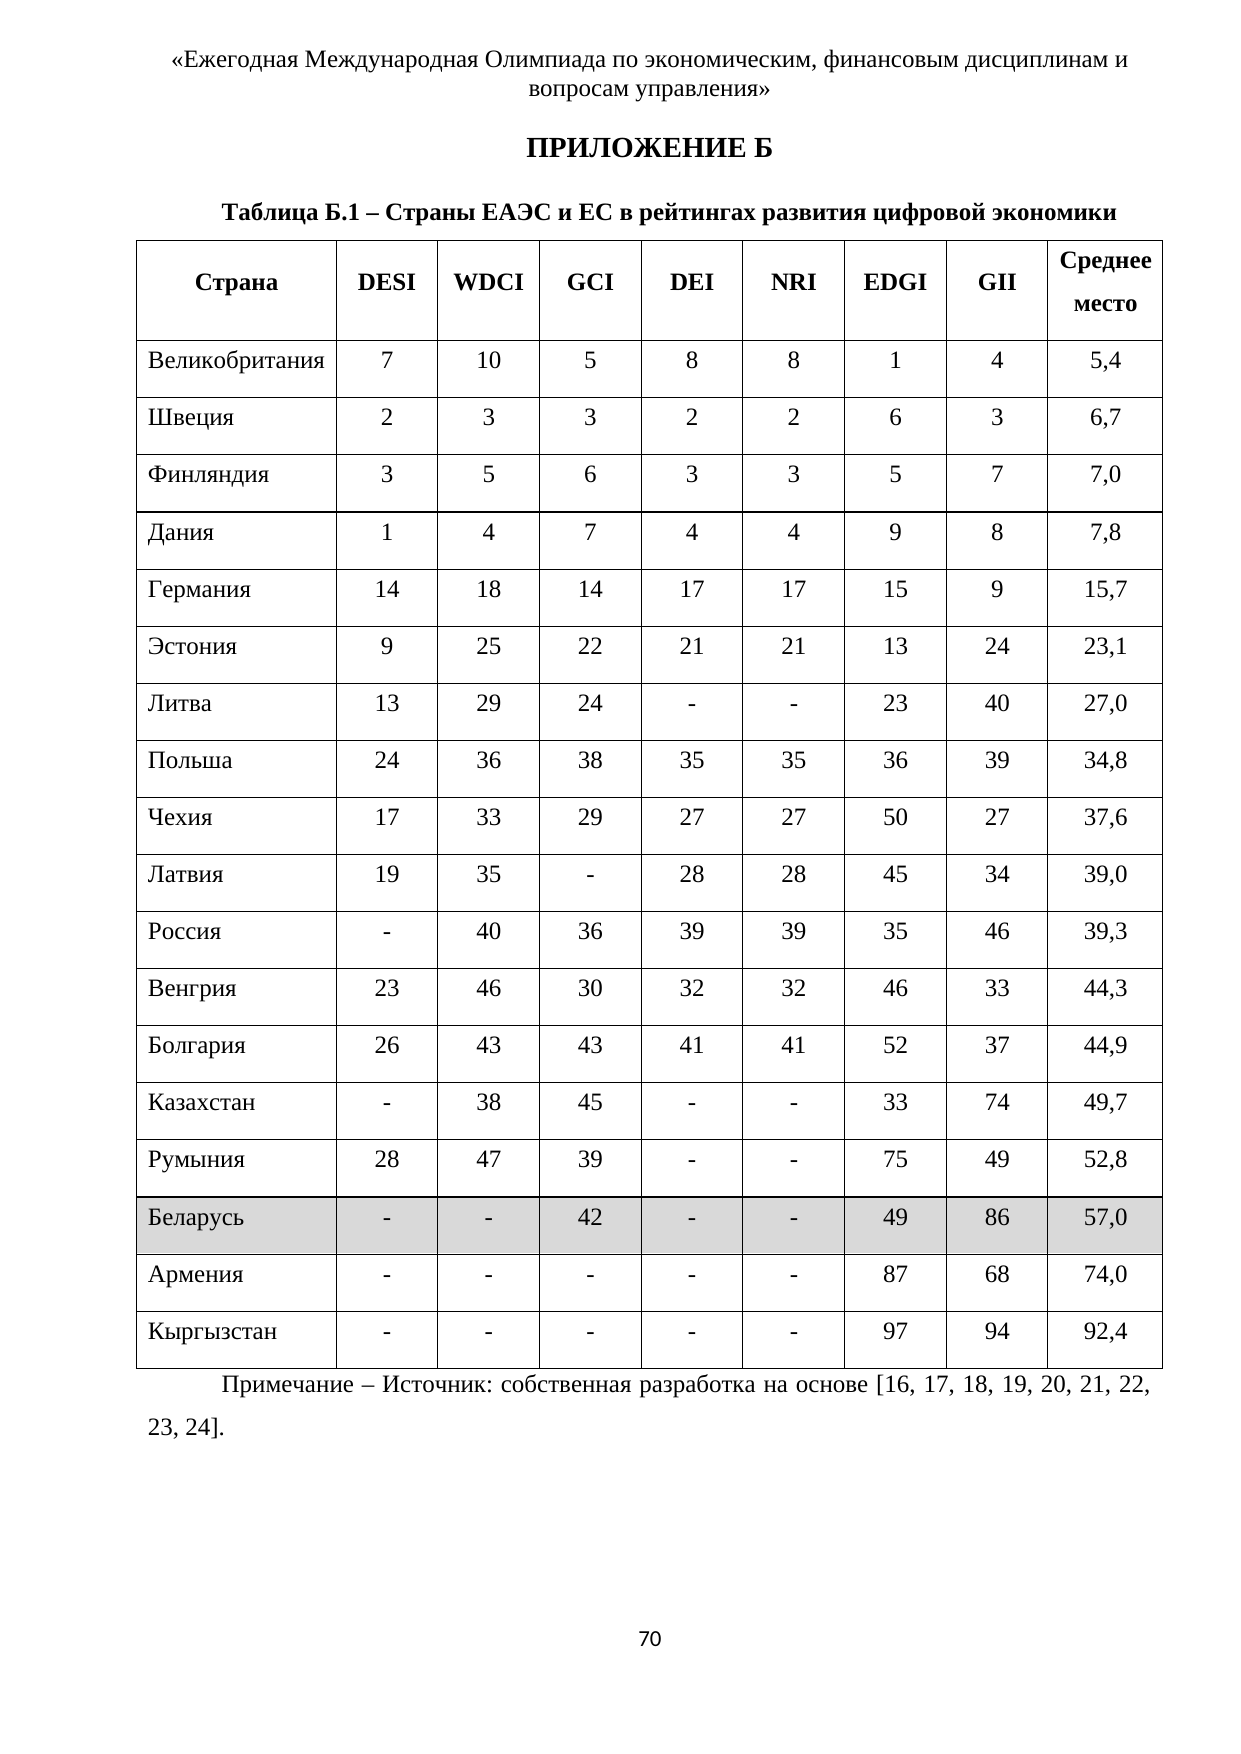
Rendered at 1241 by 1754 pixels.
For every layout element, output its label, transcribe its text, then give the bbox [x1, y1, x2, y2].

table_cell 8 [947, 513, 1047, 568]
table_cell - [642, 1140, 742, 1196]
table_cell 27,0 [1048, 684, 1162, 740]
table_header DESI [337, 241, 437, 340]
table_cell 5,4 [1048, 341, 1162, 397]
table_cell Великобритания [137, 341, 336, 397]
table_cell 39,3 [1048, 912, 1162, 968]
table_cell 40 [947, 684, 1047, 740]
table_cell 33 [947, 969, 1047, 1025]
table_cell 21 [642, 627, 742, 683]
table_header GII [947, 241, 1047, 340]
table_cell - [337, 1198, 437, 1253]
table_cell Беларусь [137, 1198, 336, 1253]
table_cell 30 [540, 969, 641, 1025]
table_cell 2 [642, 398, 742, 454]
table_cell 3 [540, 398, 641, 454]
table_cell 17 [743, 570, 844, 626]
table_cell 86 [947, 1198, 1047, 1253]
table_cell 97 [845, 1312, 946, 1368]
table_cell 7 [540, 513, 641, 568]
table_cell 2 [743, 398, 844, 454]
table_cell 28 [743, 855, 844, 911]
table_cell - [743, 1255, 844, 1311]
table_cell - [642, 1083, 742, 1139]
table_cell 7,8 [1048, 513, 1162, 568]
table_cell 44,9 [1048, 1026, 1162, 1082]
table_cell 47 [438, 1140, 539, 1196]
table_cell Латвия [137, 855, 336, 911]
table_cell 36 [845, 741, 946, 797]
table_cell 39 [743, 912, 844, 968]
table_cell 36 [540, 912, 641, 968]
table_cell - [743, 1083, 844, 1139]
table_cell 52 [845, 1026, 946, 1082]
table_cell 8 [642, 341, 742, 397]
table_cell Армения [137, 1255, 336, 1311]
table_cell 29 [540, 798, 641, 854]
table_cell 6 [845, 398, 946, 454]
table_cell 5 [438, 455, 539, 511]
table_cell 34 [947, 855, 1047, 911]
table_cell 41 [743, 1026, 844, 1082]
table_cell - [642, 1312, 742, 1368]
table_header WDCI [438, 241, 539, 340]
table_header EDGI [845, 241, 946, 340]
table_cell - [743, 1140, 844, 1196]
table_cell 49 [947, 1140, 1047, 1196]
table_cell 14 [337, 570, 437, 626]
table_cell 37 [947, 1026, 1047, 1082]
table_cell - [743, 684, 844, 740]
table_cell - [642, 684, 742, 740]
table_cell - [337, 1255, 437, 1311]
table_cell 5 [540, 341, 641, 397]
table_cell 41 [642, 1026, 742, 1082]
table_cell Польша [137, 741, 336, 797]
table_cell 33 [845, 1083, 946, 1139]
table_cell 29 [438, 684, 539, 740]
table_cell 6,7 [1048, 398, 1162, 454]
table_cell 4 [642, 513, 742, 568]
table_cell 42 [540, 1198, 641, 1253]
subtitle ПРИЛОЖЕНИЕ Б [148, 130, 1152, 163]
table_cell 1 [337, 513, 437, 568]
table_cell 43 [438, 1026, 539, 1082]
table_cell 23 [845, 684, 946, 740]
table_cell 27 [743, 798, 844, 854]
table_cell Венгрия [137, 969, 336, 1025]
table_cell 24 [540, 684, 641, 740]
table_cell - [337, 912, 437, 968]
table_cell 13 [845, 627, 946, 683]
table_cell 3 [743, 455, 844, 511]
table_cell Швеция [137, 398, 336, 454]
table_cell 9 [845, 513, 946, 568]
table_cell 40 [438, 912, 539, 968]
table_cell 46 [845, 969, 946, 1025]
table_cell 50 [845, 798, 946, 854]
table_cell 24 [947, 627, 1047, 683]
table_cell 45 [540, 1083, 641, 1139]
table_cell 46 [947, 912, 1047, 968]
table_cell - [743, 1198, 844, 1253]
table_cell 14 [540, 570, 641, 626]
table_cell - [438, 1198, 539, 1253]
table_cell 9 [947, 570, 1047, 626]
text Таблица Б.1 – Страны ЕАЭС и ЕС в рейтингах развития цифровой экономики [148, 197, 1152, 226]
table_cell 39 [540, 1140, 641, 1196]
table_cell 32 [642, 969, 742, 1025]
table_cell Казахстан [137, 1083, 336, 1139]
table_cell Литва [137, 684, 336, 740]
table_cell - [743, 1312, 844, 1368]
table_cell 7 [337, 341, 437, 397]
table_cell 6 [540, 455, 641, 511]
table_cell 43 [540, 1026, 641, 1082]
table_cell 75 [845, 1140, 946, 1196]
table_cell Россия [137, 912, 336, 968]
table_cell 13 [337, 684, 437, 740]
table_cell Румыния [137, 1140, 336, 1196]
table_cell Кыргызстан [137, 1312, 336, 1368]
table_cell 23,1 [1048, 627, 1162, 683]
table_cell 36 [438, 741, 539, 797]
table_cell 24 [337, 741, 437, 797]
table_cell 22 [540, 627, 641, 683]
table_cell 35 [642, 741, 742, 797]
table_cell 39 [947, 741, 1047, 797]
table_cell 15 [845, 570, 946, 626]
table_cell 2 [337, 398, 437, 454]
table_cell 38 [438, 1083, 539, 1139]
table_cell - [337, 1312, 437, 1368]
table_cell 27 [947, 798, 1047, 854]
table_header DEI [642, 241, 742, 340]
table_cell 33 [438, 798, 539, 854]
table_cell 34,8 [1048, 741, 1162, 797]
table_cell Чехия [137, 798, 336, 854]
table_cell 68 [947, 1255, 1047, 1311]
table_cell - [540, 855, 641, 911]
table_cell 49,7 [1048, 1083, 1162, 1139]
table_cell Дания [137, 513, 336, 568]
table_cell 28 [642, 855, 742, 911]
table_cell 25 [438, 627, 539, 683]
table_cell 35 [845, 912, 946, 968]
table_cell 3 [438, 398, 539, 454]
table_cell 4 [743, 513, 844, 568]
text Примечание – Источник: собственная разработка на основе [16, 17, 18, 19, 20, 21, 22, 23, 24]. [148, 1369, 1152, 1441]
table_cell Финляндия [137, 455, 336, 511]
table_cell - [337, 1083, 437, 1139]
table_cell 94 [947, 1312, 1047, 1368]
table_cell - [642, 1198, 742, 1253]
table_cell 74 [947, 1083, 1047, 1139]
table_cell 3 [947, 398, 1047, 454]
table_cell - [438, 1312, 539, 1368]
table_cell 35 [743, 741, 844, 797]
table_cell 27 [642, 798, 742, 854]
table_cell 28 [337, 1140, 437, 1196]
table_cell 32 [743, 969, 844, 1025]
table_cell 87 [845, 1255, 946, 1311]
table_cell 5 [845, 455, 946, 511]
table_cell Эстония [137, 627, 336, 683]
table_cell 46 [438, 969, 539, 1025]
table_cell 9 [337, 627, 437, 683]
table_cell 7 [947, 455, 1047, 511]
table_cell 8 [743, 341, 844, 397]
table_cell - [642, 1255, 742, 1311]
table_cell 21 [743, 627, 844, 683]
table_cell Германия [137, 570, 336, 626]
table_cell 44,3 [1048, 969, 1162, 1025]
table_cell 23 [337, 969, 437, 1025]
table_cell 4 [438, 513, 539, 568]
table_header GCI [540, 241, 641, 340]
table_cell 18 [438, 570, 539, 626]
table_cell 74,0 [1048, 1255, 1162, 1311]
table_cell 3 [642, 455, 742, 511]
table_cell 52,8 [1048, 1140, 1162, 1196]
table_cell 39 [642, 912, 742, 968]
table_cell 10 [438, 341, 539, 397]
table_cell 26 [337, 1026, 437, 1082]
table_cell 92,4 [1048, 1312, 1162, 1368]
table_cell 57,0 [1048, 1198, 1162, 1253]
table_cell 37,6 [1048, 798, 1162, 854]
table_cell 4 [947, 341, 1047, 397]
table_cell 15,7 [1048, 570, 1162, 626]
table_header Среднее место [1048, 241, 1162, 340]
table_cell 45 [845, 855, 946, 911]
table_cell - [540, 1255, 641, 1311]
table_header NRI [743, 241, 844, 340]
table_cell 17 [337, 798, 437, 854]
table_cell 49 [845, 1198, 946, 1253]
table_cell 39,0 [1048, 855, 1162, 911]
table_cell 3 [337, 455, 437, 511]
table_cell 7,0 [1048, 455, 1162, 511]
table_cell 1 [845, 341, 946, 397]
table_header Страна [137, 241, 336, 340]
table_cell - [540, 1312, 641, 1368]
table_cell - [438, 1255, 539, 1311]
table_cell Болгария [137, 1026, 336, 1082]
table_cell 35 [438, 855, 539, 911]
table_cell 38 [540, 741, 641, 797]
table_cell 19 [337, 855, 437, 911]
table_cell 17 [642, 570, 742, 626]
